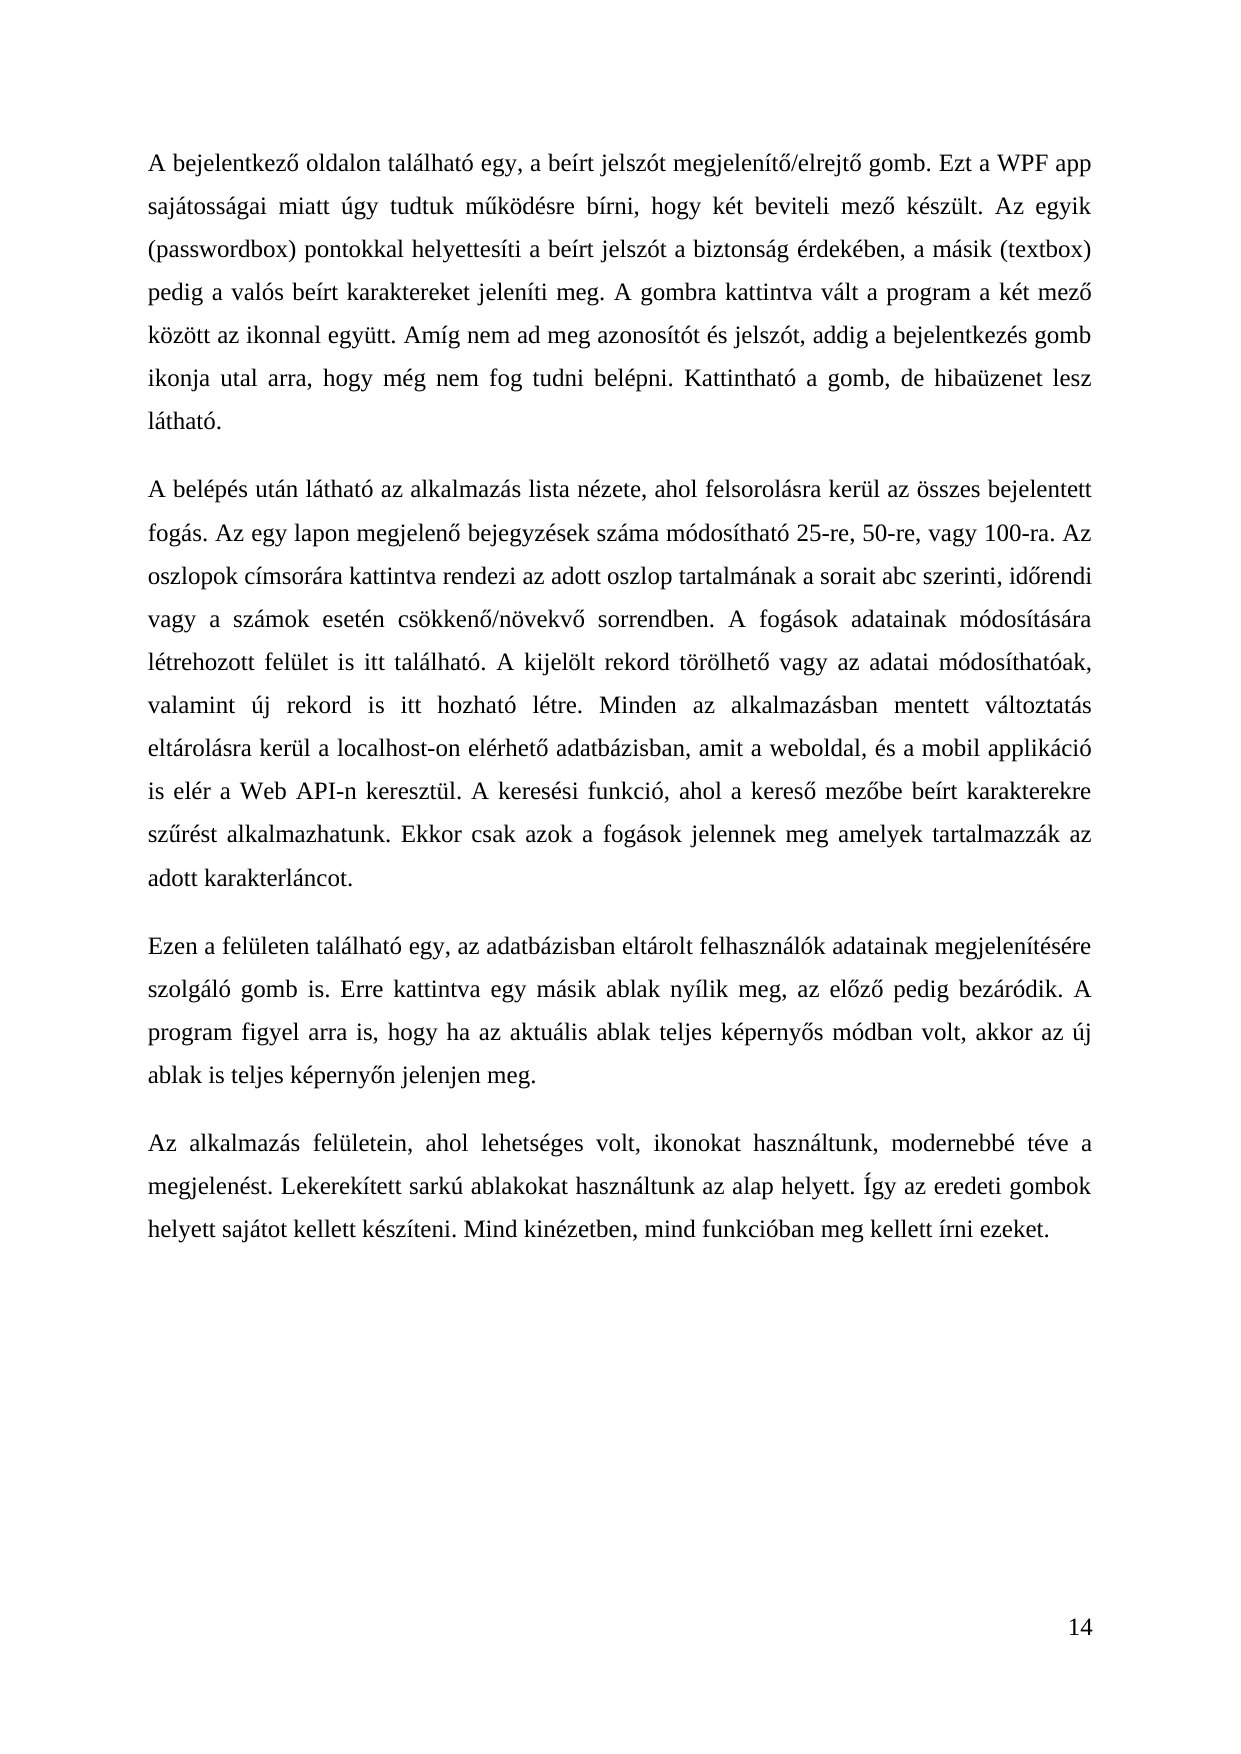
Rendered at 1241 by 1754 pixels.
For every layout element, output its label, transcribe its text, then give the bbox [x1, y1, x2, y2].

text A belépés után látható az alkalmazás lista nézete, ahol felsorolásra kerül az összes bejelentett fogás. Az egy lapon megjelenő bejegyzések száma módosítható 25-re, 50-re, vagy 100-ra. Az oszlopok címsorára kattintva rendezi az adott oszlop tartalmának a sorait abc szerinti, időrendi vagy a számok esetén csökkenő/növekvő sorrendben. A fogások adatainak módosítására létrehozott felület is itt található. A kijelölt rekord törölhető vagy az adatai módosíthatóak, valamint új rekord is itt hozható létre. Minden az alkalmazásban mentett változtatás eltárolásra kerül a localhost-on elérhető adatbázisban, amit a weboldal, és a mobil applikáció is elér a Web API-n keresztül. A keresési funkció, ahol a kereső mezőbe beírt karakterekre szűrést alkalmazhatunk. Ekkor csak azok a fogások jelennek meg amelyek tartalmazzák az adott karakterláncot. [148, 474, 1093, 891]
text Az alkalmazás felületein, ahol lehetséges volt, ikonokat használtunk, modernebbé téve a megjelenést. Lekerekített sarkú ablakokat használtunk az alap helyett. Így az eredeti gombok helyett sajátot kellett készíteni. Mind kinézetben, mind funkcióban meg kellett írni ezeket. [148, 1128, 1093, 1243]
text A bejelentkező oldalon található egy, a beírt jelszót megjelenítő/elrejtő gomb. Ezt a WPF app sajátosságai miatt úgy tudtuk működésre bírni, hogy két beviteli mező készült. Az egyik (passwordbox) pontokkal helyettesíti a beírt jelszót a biztonság érdekében, a másik (textbox) pedig a valós beírt karaktereket jeleníti meg. A gombra kattintva vált a program a két mező között az ikonnal együtt. Amíg nem ad meg azonosítót és jelszót, addig a bejelentkezés gomb ikonja utal arra, hogy még nem fog tudni belépni. Kattintható a gomb, de hibaüzenet lesz látható. [148, 148, 1093, 435]
text Ezen a felületen található egy, az adatbázisban eltárolt felhasználók adatainak megjelenítésére szolgáló gomb is. Erre kattintva egy másik ablak nyílik meg, az előző pedig bezáródik. A program figyel arra is, hogy ha az aktuális ablak teljes képernyős módban volt, akkor az új ablak is teljes képernyőn jelenjen meg. [148, 931, 1093, 1089]
